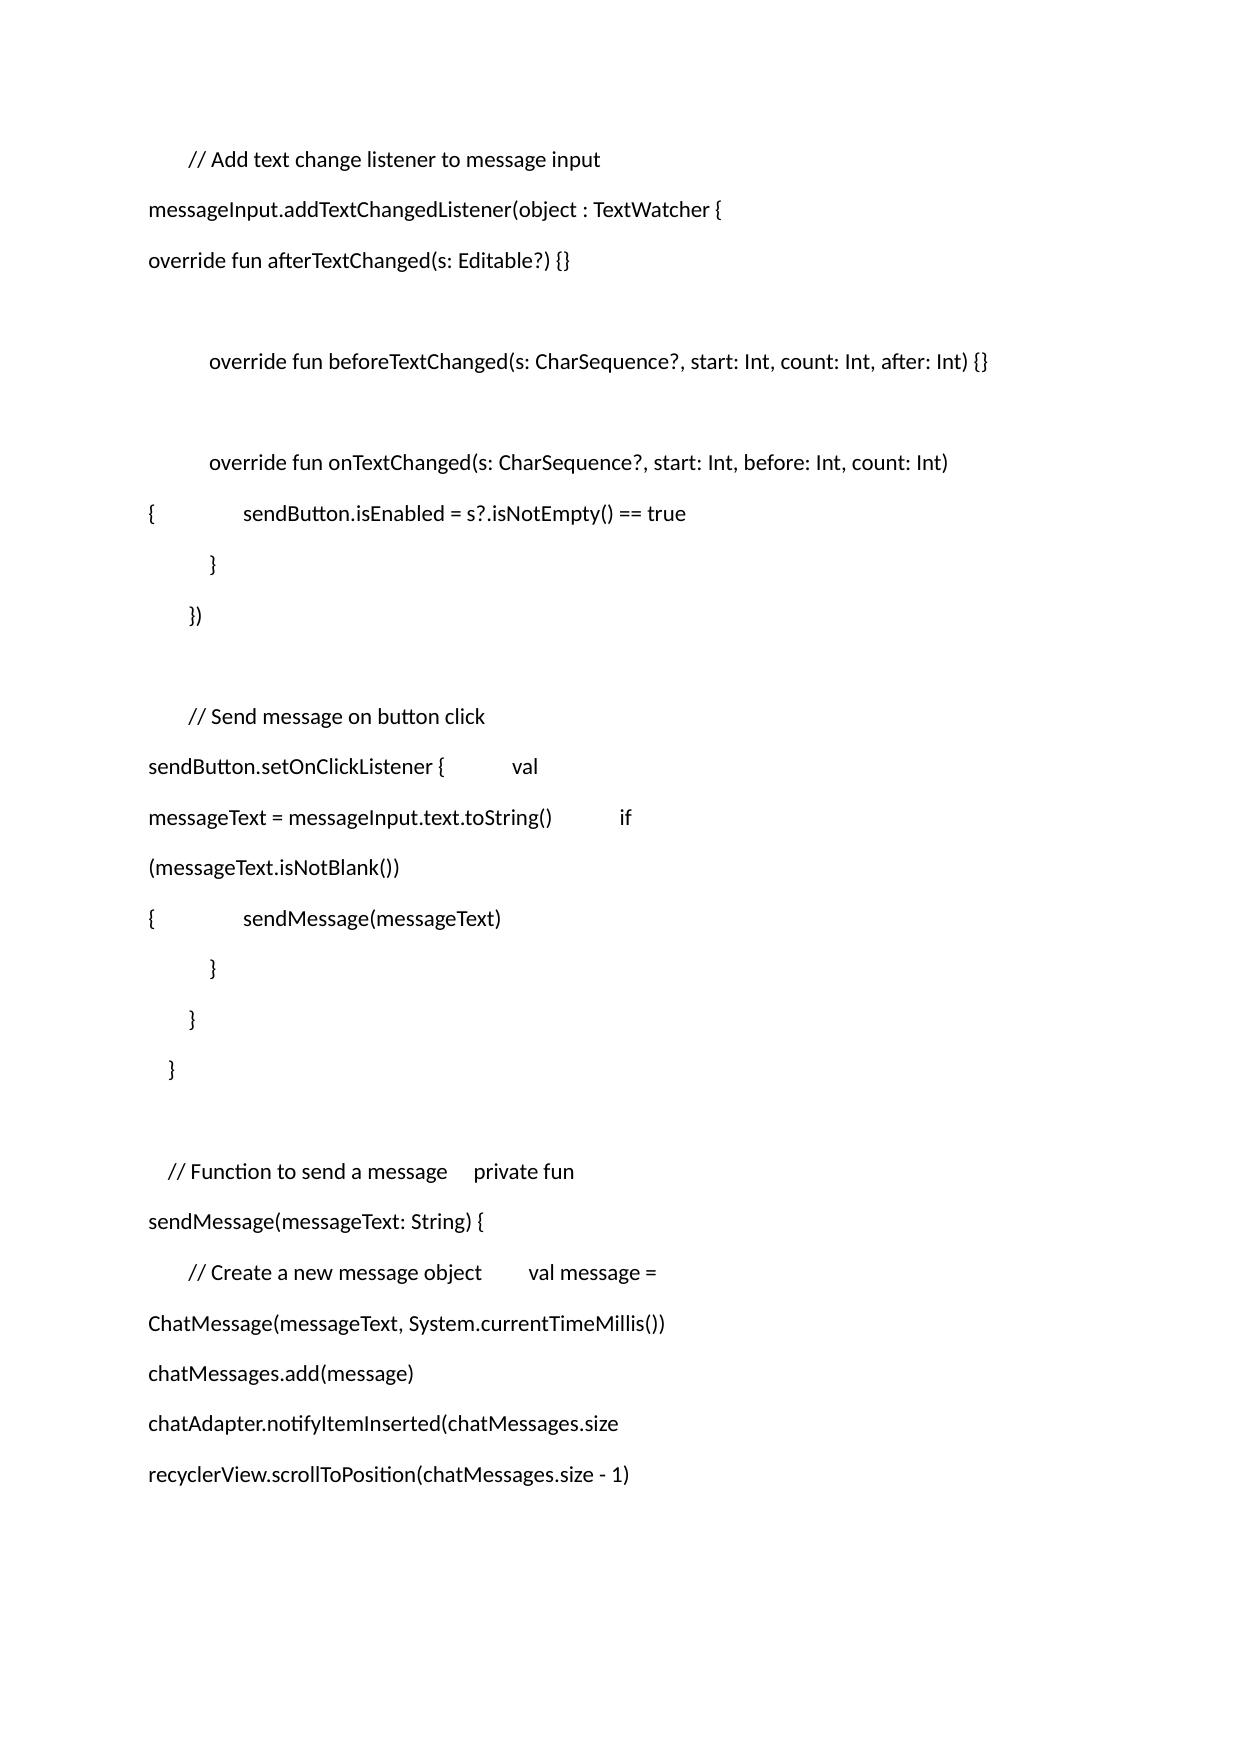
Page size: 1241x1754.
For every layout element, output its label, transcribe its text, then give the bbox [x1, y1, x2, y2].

text } [147, 954, 777, 982]
text // Create a new message object val message = ChatMessage(messageText, System.currentTimeMillis()) chatMessages.add(message) chatAdapter.notifyItemInserted(chatMessages.size recyclerView.scrollToPosition(chatMessages.size - 1) [147, 1258, 842, 1488]
text } [147, 550, 777, 578]
text // Add text change listener to message input messageInput.addTextChangedListener(object : TextWatcher { override fun afterTextChanged(s: Editable?) {} [147, 145, 777, 274]
text }) [147, 601, 777, 629]
text override fun beforeTextChanged(s: CharSequence?, start: Int, count: Int, after: Int) {} [147, 347, 1175, 376]
text override fun onTextChanged(s: CharSequence?, start: Int, before: Int, count: Int) { sendButton.isEnabled = s?.isNotEmpty() == true [147, 448, 1171, 527]
text } [147, 1005, 777, 1033]
text // Send message on button click sendButton.setOnClickListener { val messageText = messageInput.text.toString() if (messageText.isNotBlank()) { sendMessage(messageText) [147, 702, 647, 932]
text // Function to send a message private fun sendMessage(messageText: String) { [147, 1157, 612, 1235]
text } [147, 1056, 777, 1083]
